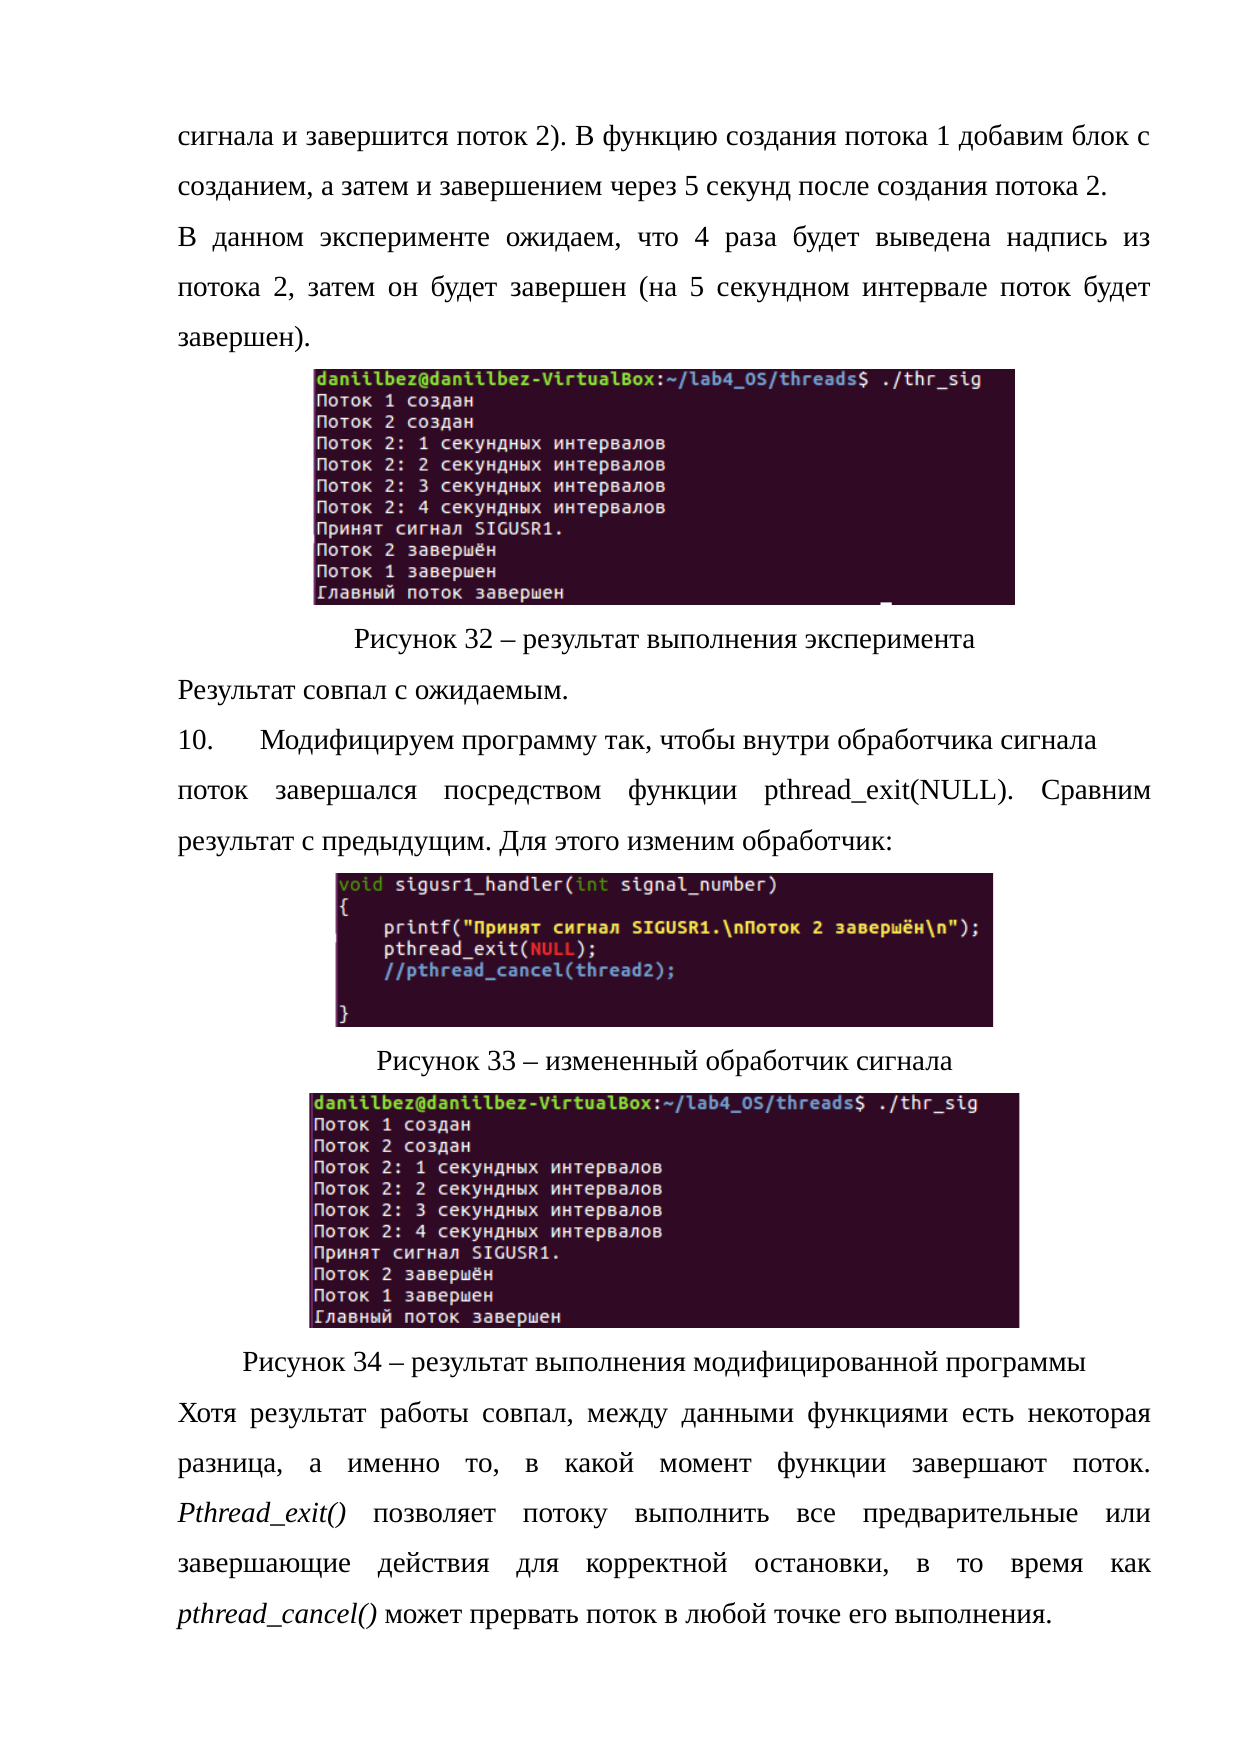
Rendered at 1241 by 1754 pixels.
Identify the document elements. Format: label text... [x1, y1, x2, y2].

text Рисунок 34 – результат выполнения модифицированной программы [177, 1344, 1152, 1378]
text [177, 118, 1152, 202]
text В данном эксперименте ожидаем, что 4 раза будет выведена надпись из потока 2, затем он будет завершен (на 5 секундном интервале поток будет завершен). [177, 219, 1152, 353]
picture [313, 369, 1015, 605]
text поток завершался посредством функции pthread_exit(NULL). Сравним результат с предыдущим. Для этого изменим обработчик: [177, 772, 1152, 856]
picture [335, 873, 994, 1027]
text Результат совпал с ожидаемым. [177, 672, 1152, 705]
text Рисунок 33 – измененный обработчик сигнала [177, 1043, 1152, 1077]
text Рисунок 32 – результат выполнения эксперимента [177, 621, 1152, 655]
picture [309, 1093, 1020, 1328]
text Хотя результат работы совпал, между данными функциями есть некоторая разница, а именно то, в какой момент функции завершают поток. Pthread_exit() позволяет потоку выполнить все предварительные или завершающие действия для корректной остановки, в то время как pthread_cancel() может прервать поток в любой точке его выполнения. [177, 1395, 1152, 1629]
text 10. Модифицируем программу так, чтобы внутри обработчика сигнала [177, 722, 1152, 756]
